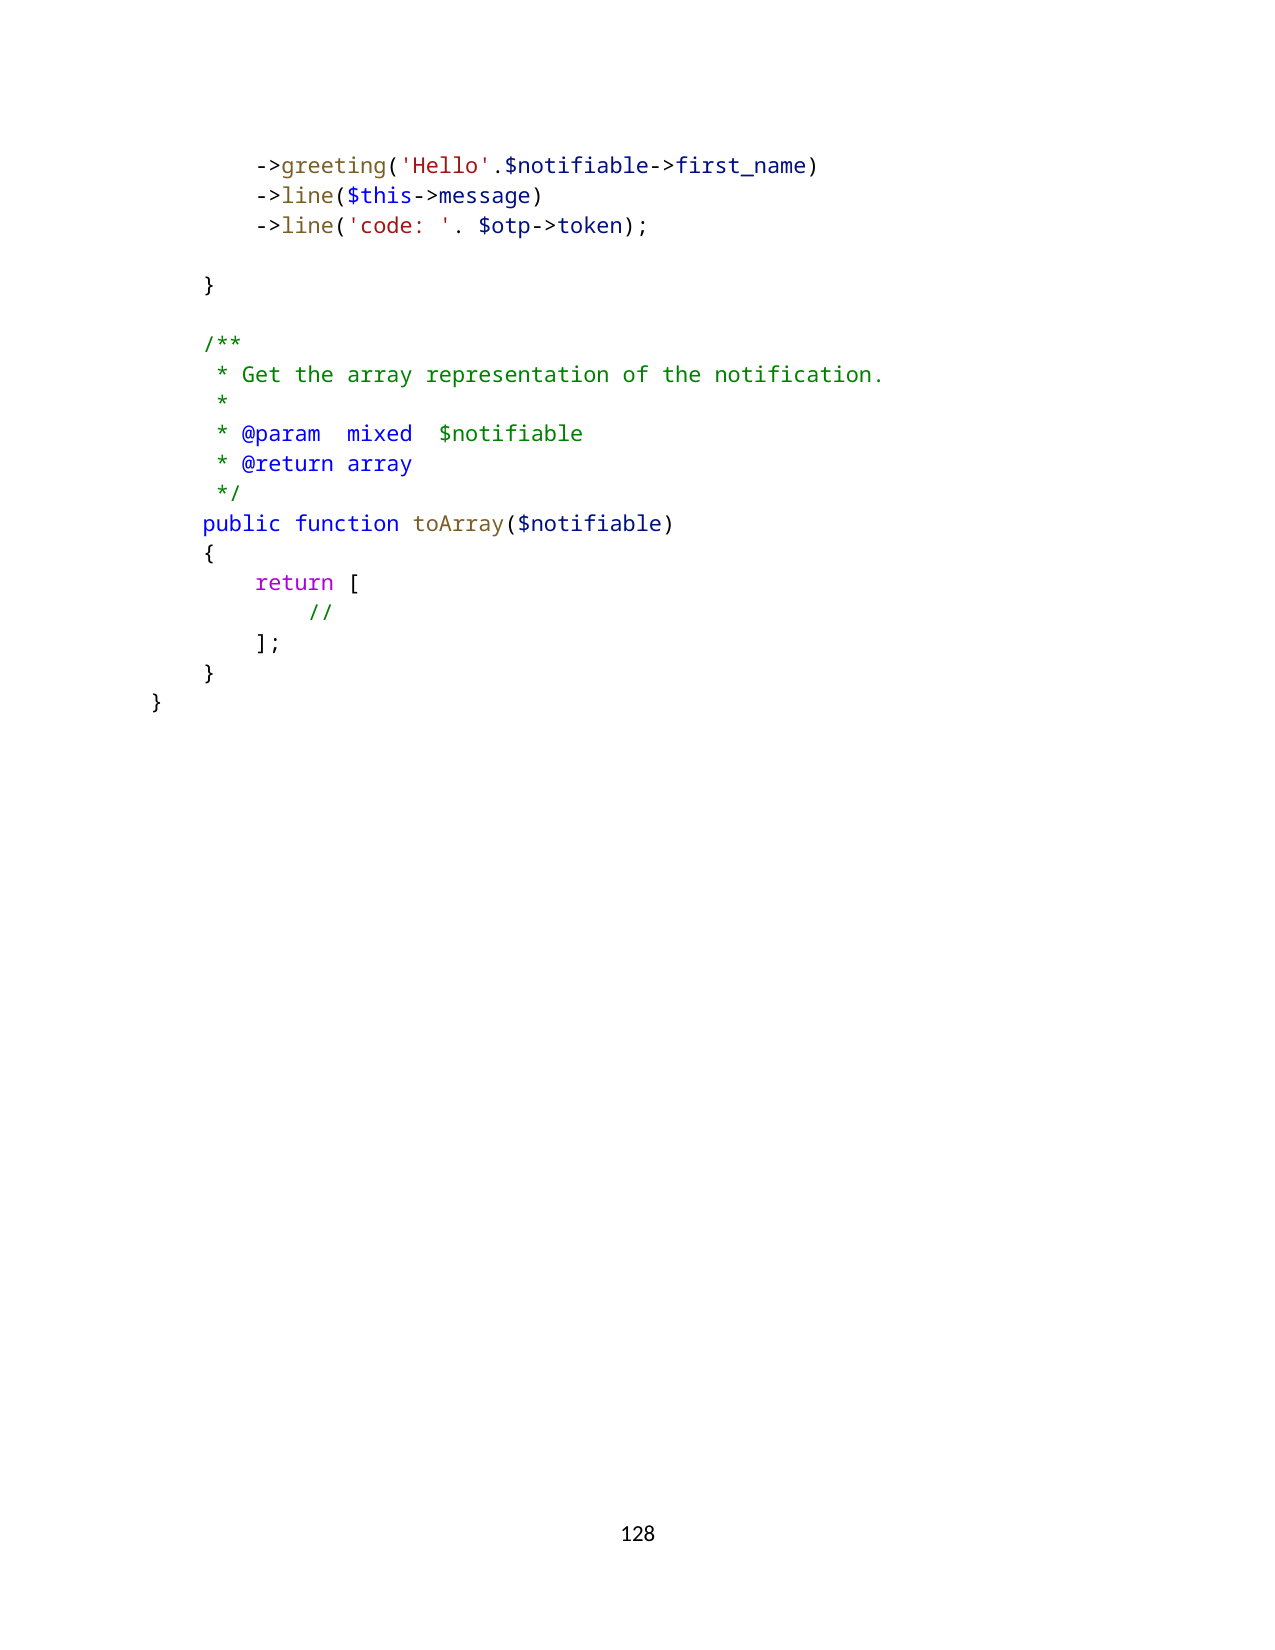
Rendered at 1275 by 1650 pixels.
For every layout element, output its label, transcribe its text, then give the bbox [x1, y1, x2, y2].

text ->greeting('Hello'.$notifiable->first_name) [150, 150, 1125, 180]
text } [150, 656, 1125, 686]
text ]; [150, 627, 1125, 656]
text public function toArray($notifiable) [150, 507, 1125, 537]
text /** [150, 329, 1125, 358]
text * @param mixed $notifiable [150, 418, 1125, 448]
text ->line($this->message) [150, 180, 1125, 209]
text } [150, 269, 1125, 299]
text */ [150, 478, 1125, 507]
text ->line('code: '. $otp->token); [150, 209, 1125, 239]
text * @return array [150, 448, 1125, 478]
text * [150, 388, 1125, 418]
text return [ [150, 567, 1125, 597]
text { [150, 537, 1125, 567]
text * Get the array representation of the notification. [150, 358, 1125, 388]
text } [150, 686, 1125, 716]
text // [150, 597, 1125, 627]
